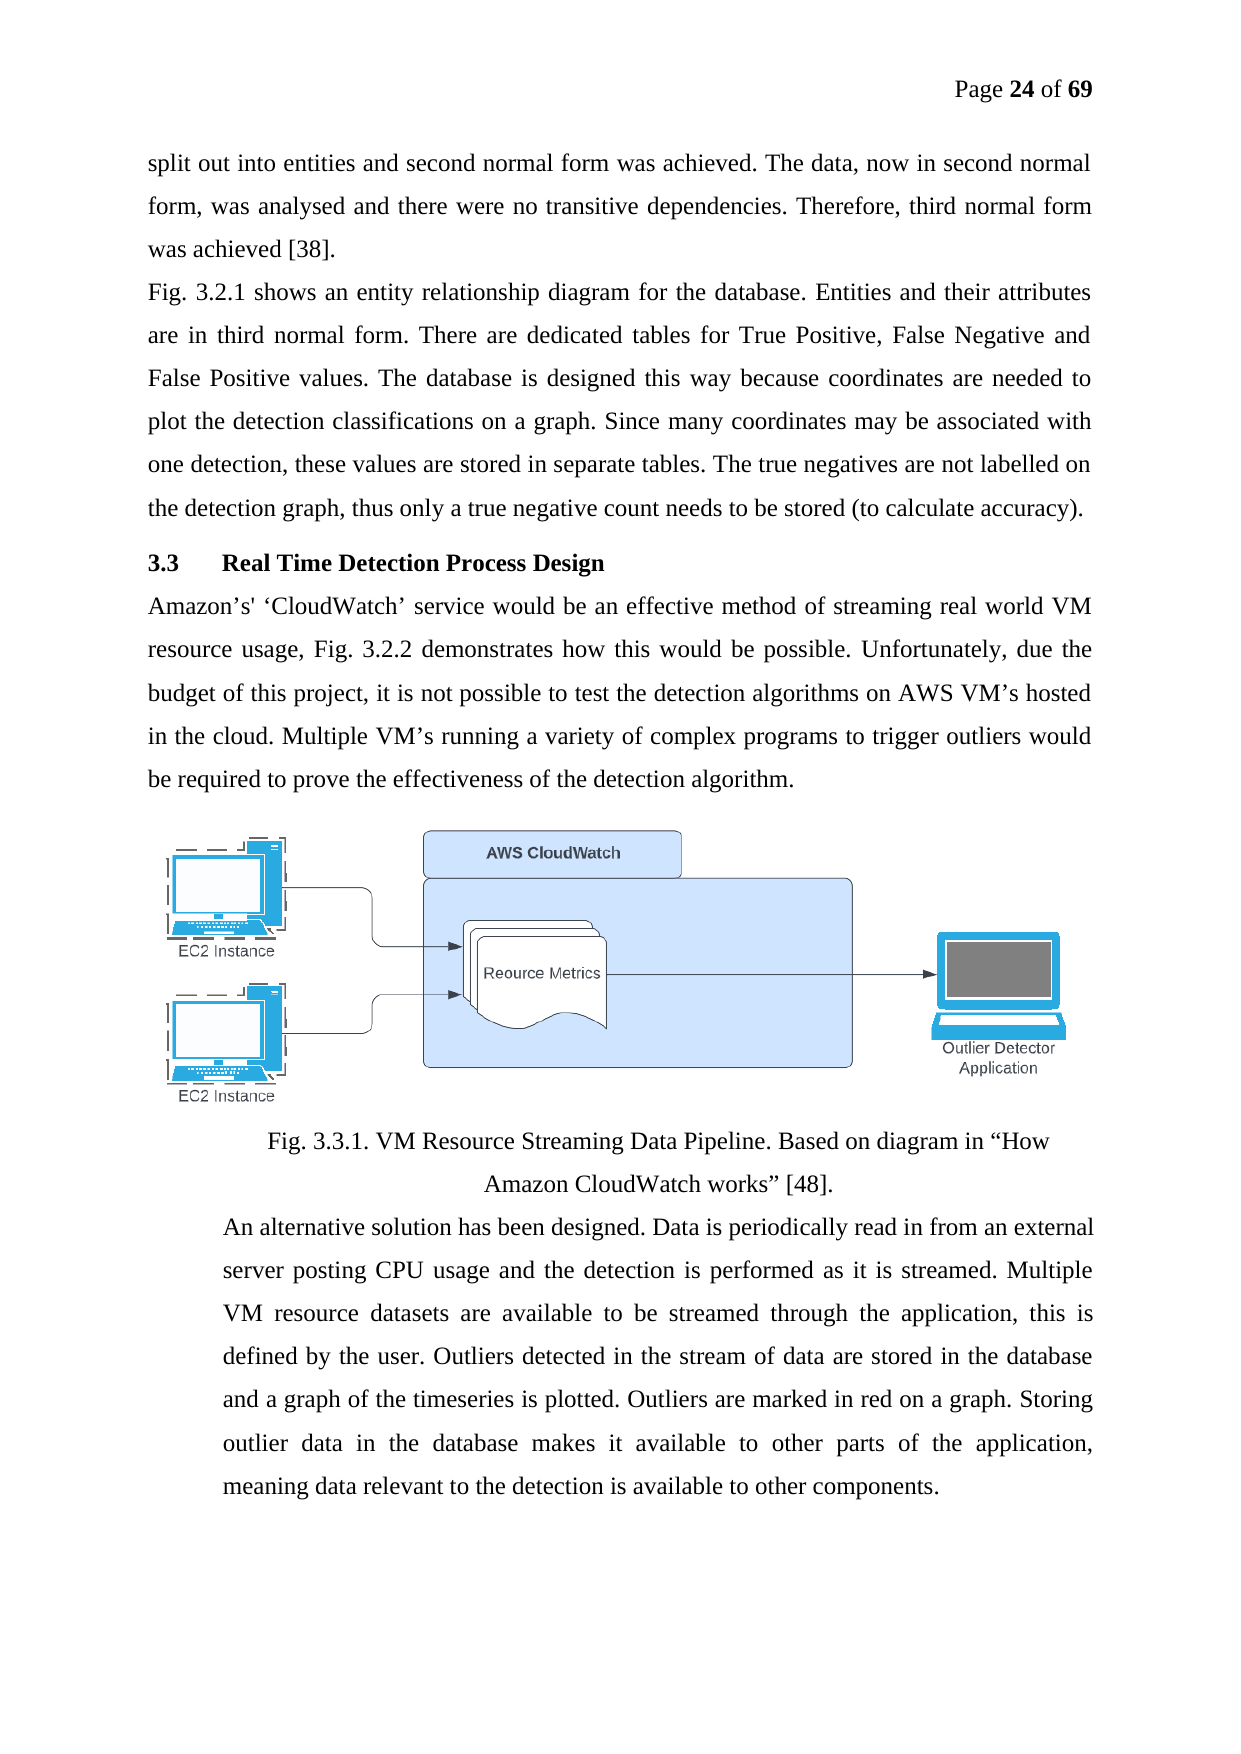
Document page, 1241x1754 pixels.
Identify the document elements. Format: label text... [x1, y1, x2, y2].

picture [147, 807, 1087, 1112]
text Fig. 3.2.1 shows an entity relationship diagram for the database. Entities and their attributes are in third normal form. There are dedicated tables for True Positive, False Negative and False Positive values. The database is designed this way because coordinates are needed to plot the detection classifications on a graph. Since many coordinates may be associated with one detection, these values are stored in separate tables. The true negatives are not labelled on the detection graph, thus only a true negative count needs to be stored (to calculate accuracy). [148, 277, 1092, 521]
text Amazon’s' ‘CloudWatch’ service would be an effective method of streaming real world VM resource usage, Fig. 3.2.2 demonstrates how this would be possible. Unfortunately, due the budget of this project, it is not possible to test the detection algorithms on AWS VM’s hosted in the cloud. Multiple VM’s running a variety of complex programs to trigger outliers would be required to prove the effectiveness of the detection algorithm. [148, 591, 1092, 793]
text Real Time Detection Process Design [148, 548, 1092, 577]
text An alternative solution has been designed. Data is periodically read in from an external server posting CPU usage and the detection is performed as it is streamed. Multiple VM resource datasets are available to be streamed through the application, this is defined by the user. Outliers detected in the stream of data are stored in the database and a graph of the timeseries is plotted. Outliers are marked in red on a graph. Storing outlier data in the database makes it available to other parts of the application, meaning data relevant to the detection is available to other components. [223, 1212, 1094, 1499]
text Fig. 3.3.1. VM Resource Streaming Data Pipeline. Based on diagram in “How Amazon CloudWatch works” [48]. [223, 1126, 1094, 1198]
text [148, 148, 1092, 263]
